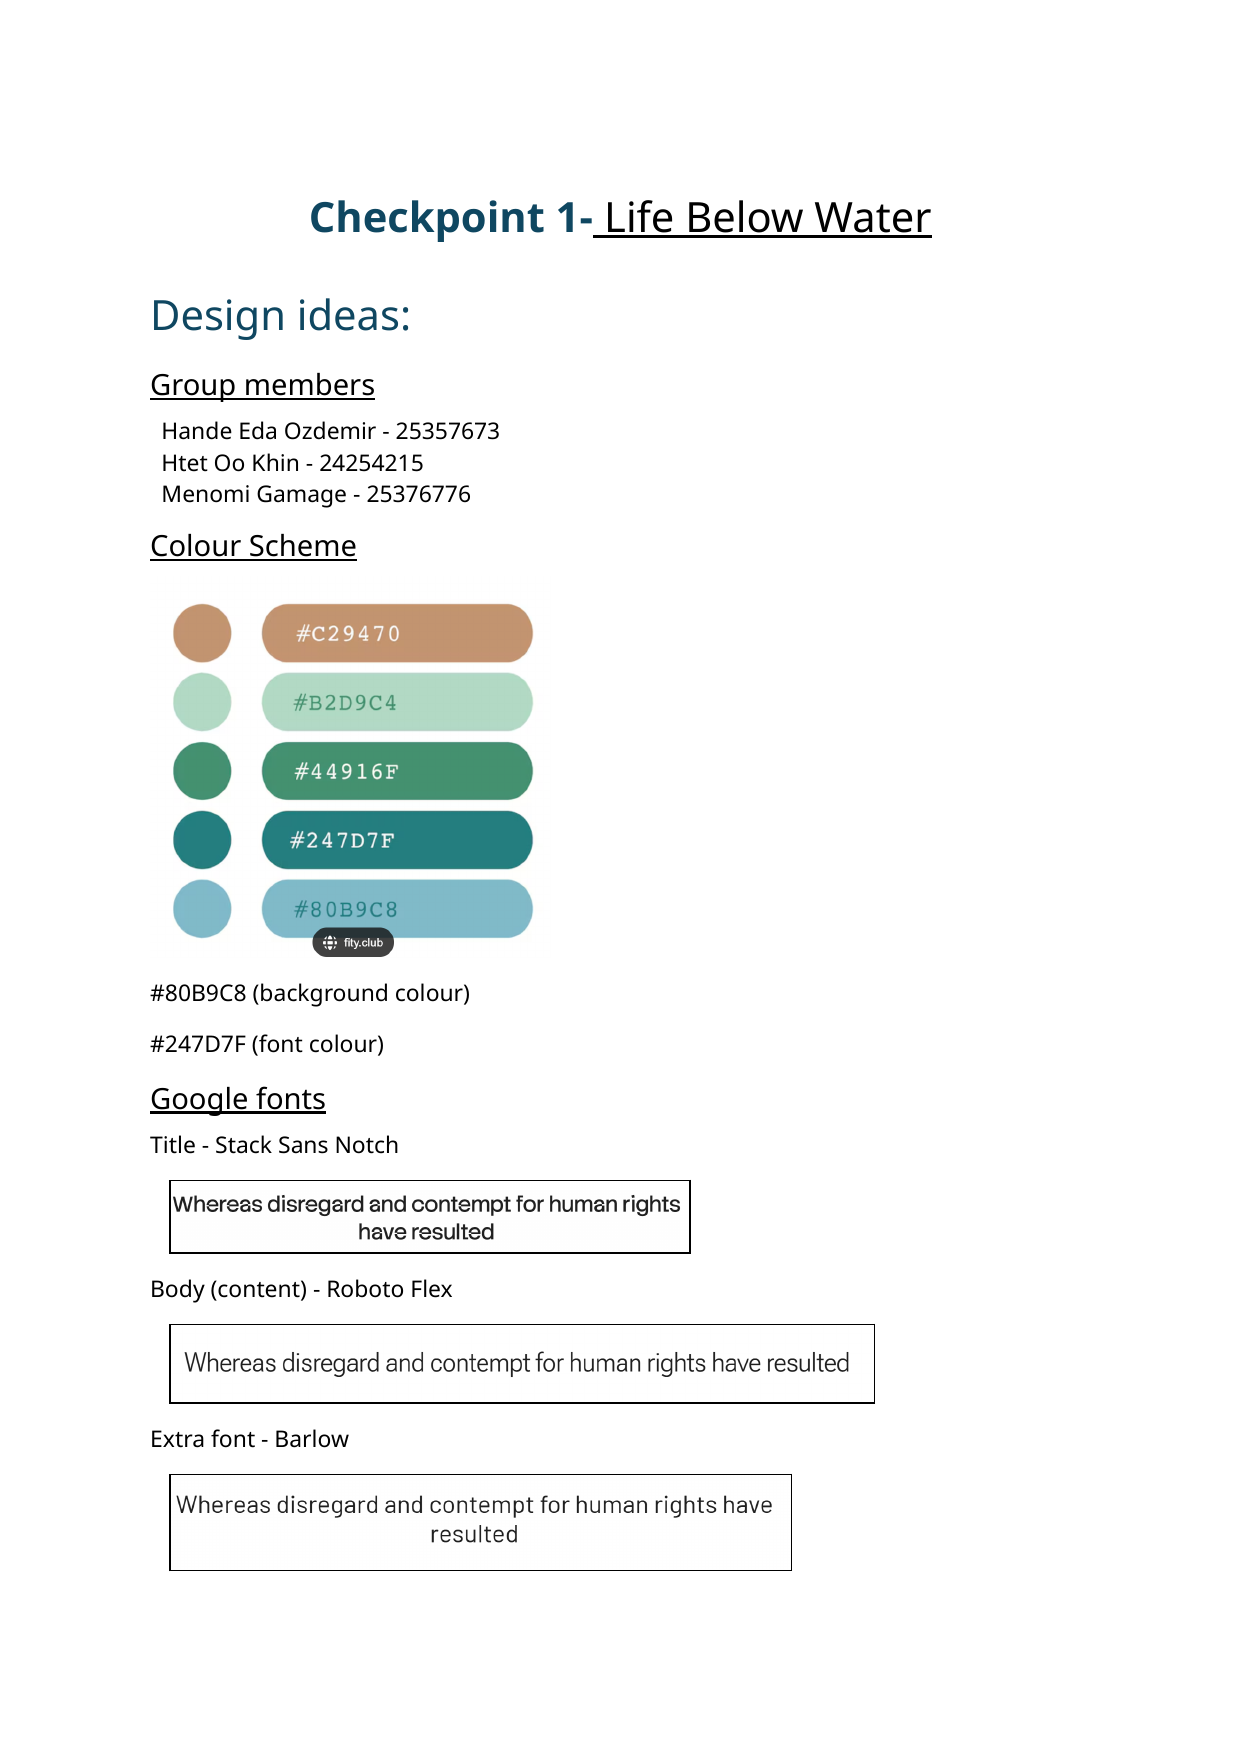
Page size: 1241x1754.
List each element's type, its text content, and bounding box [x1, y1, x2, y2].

picture [171, 1475, 791, 1570]
picture [150, 576, 551, 958]
subtitle Colour Scheme [150, 526, 1090, 565]
text Extra font - Barlow [150, 1423, 1090, 1454]
picture [171, 1325, 874, 1402]
table_cell Menomi Gamage - 25376776 [150, 478, 1089, 509]
table_cell Htet Oo Khin - 24254215 [150, 447, 1089, 478]
subtitle Group members [150, 364, 1090, 404]
text Title - Stack Sans Notch [150, 1129, 1090, 1160]
text #80B9C8 (background colour) [150, 977, 1090, 1008]
table_header Hande Eda Ozdemir - 25357673 [150, 415, 1089, 447]
subtitle Google fonts [150, 1078, 1090, 1118]
subtitle Checkpoint 1- Life Below Water [150, 187, 1090, 244]
text #247D7F (font colour) [150, 1027, 1090, 1059]
subtitle Design ideas: [150, 286, 1090, 343]
text Body (content) - Roboto Flex [150, 1273, 1090, 1304]
picture [171, 1181, 689, 1252]
